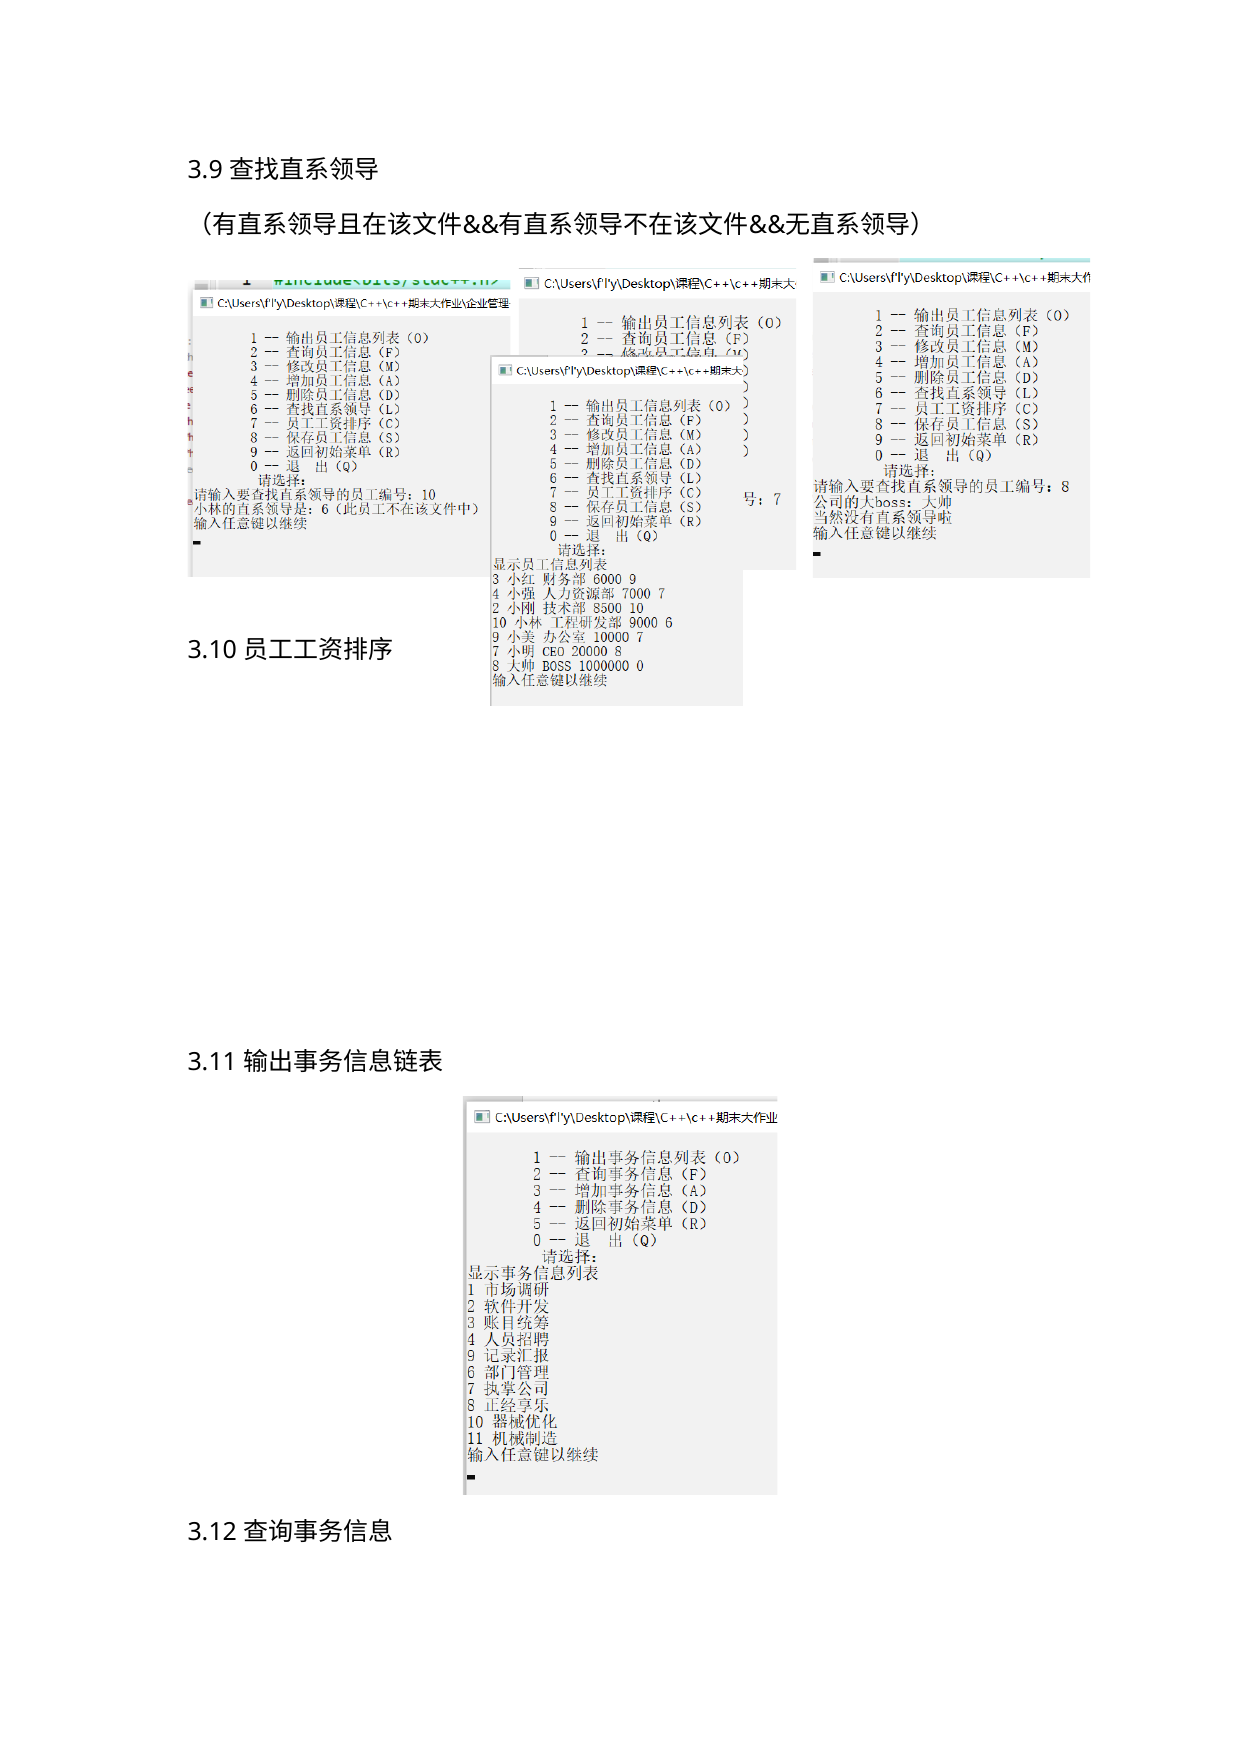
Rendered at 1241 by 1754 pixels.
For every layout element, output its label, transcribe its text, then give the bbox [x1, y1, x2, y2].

text 3.10 员工工资排序 [187, 577, 489, 666]
picture [187, 268, 797, 710]
text 3.10 员工工资排序 [748, 310, 1053, 666]
picture [812, 258, 1091, 578]
picture [462, 1096, 778, 1495]
text （有直系领导且在该文件&&有直系领导不在该文件&&无直系领导） [187, 204, 1053, 241]
text 3.9 查找直系领导 [187, 150, 1053, 186]
text 3.12 查询事务信息 [187, 1512, 1053, 1548]
text 3.11 输出事务信息链表 [187, 1042, 1053, 1078]
